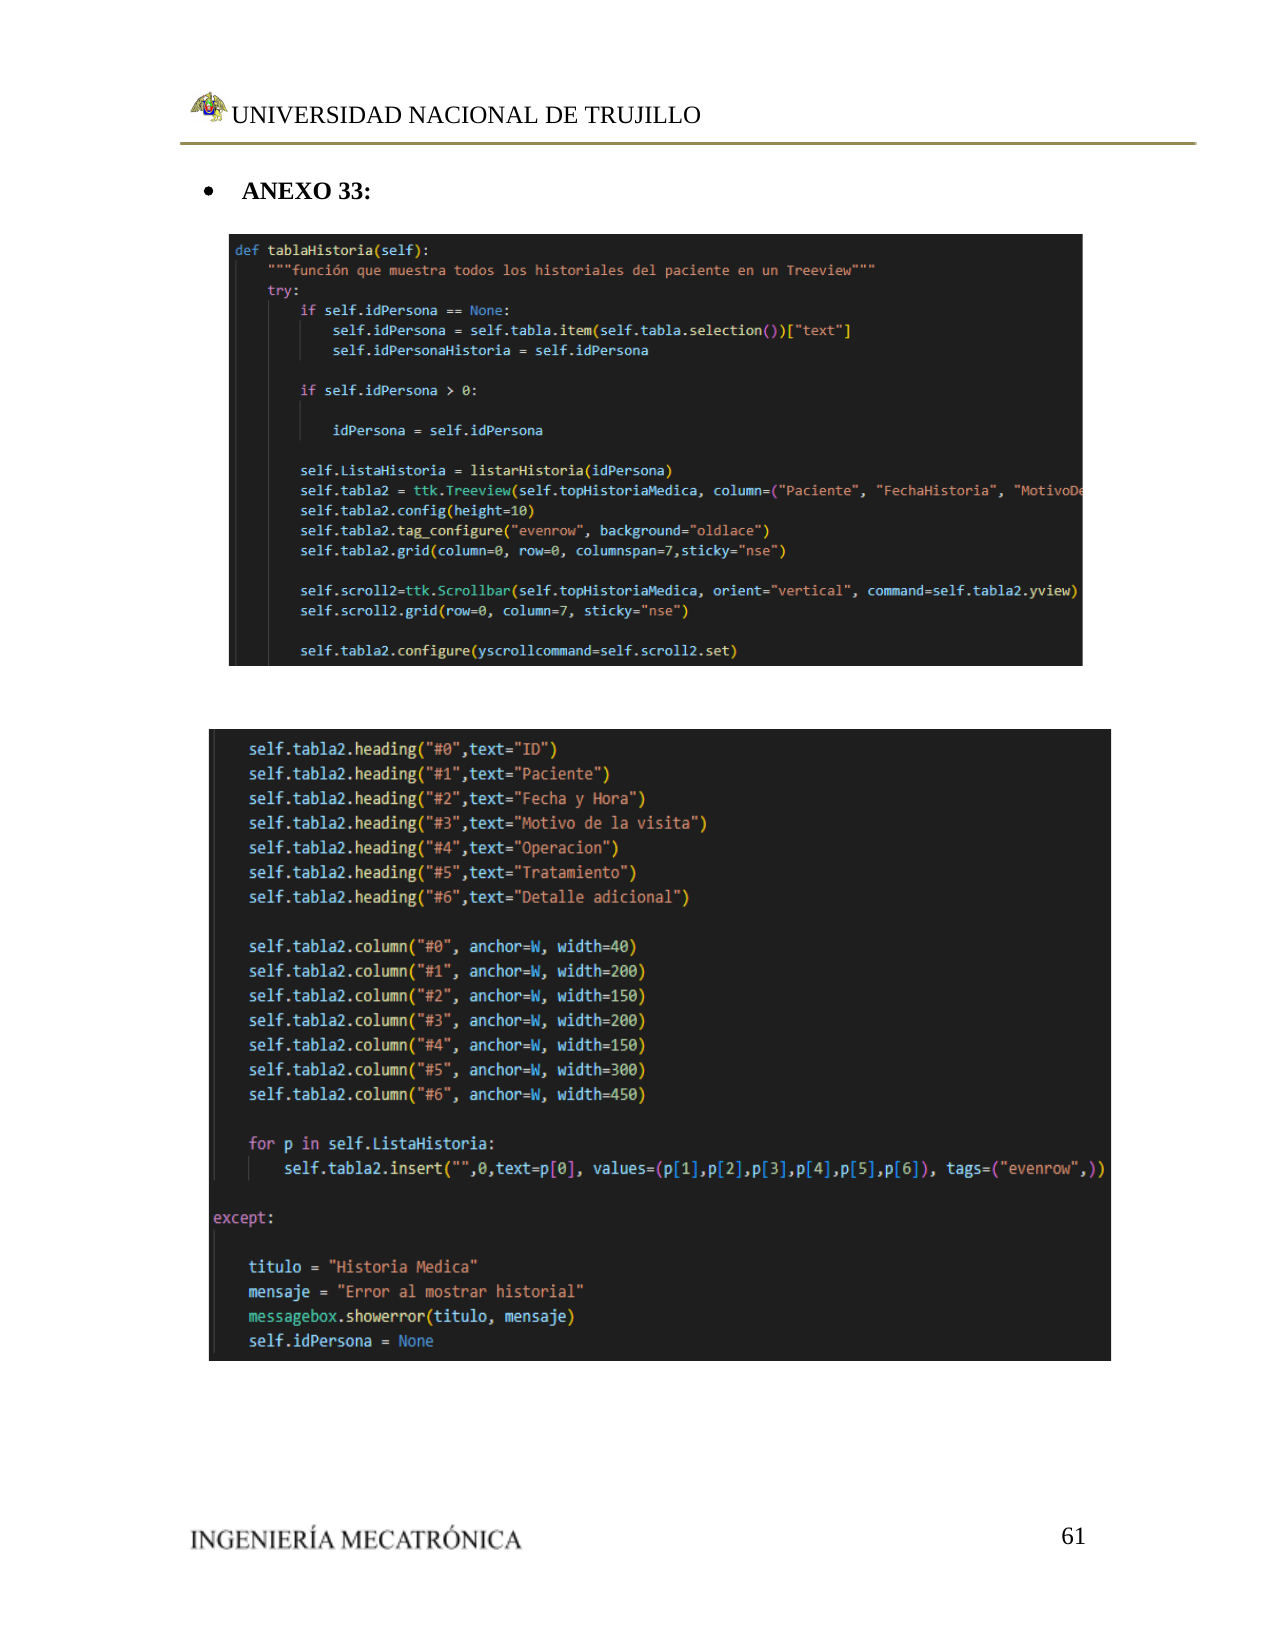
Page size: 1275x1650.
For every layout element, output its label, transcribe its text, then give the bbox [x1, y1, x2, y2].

picture [228, 234, 1083, 666]
list ANEXO 33: [204, 176, 1112, 205]
picture [190, 91, 228, 123]
picture [176, 1509, 569, 1570]
picture [208, 729, 1112, 1361]
